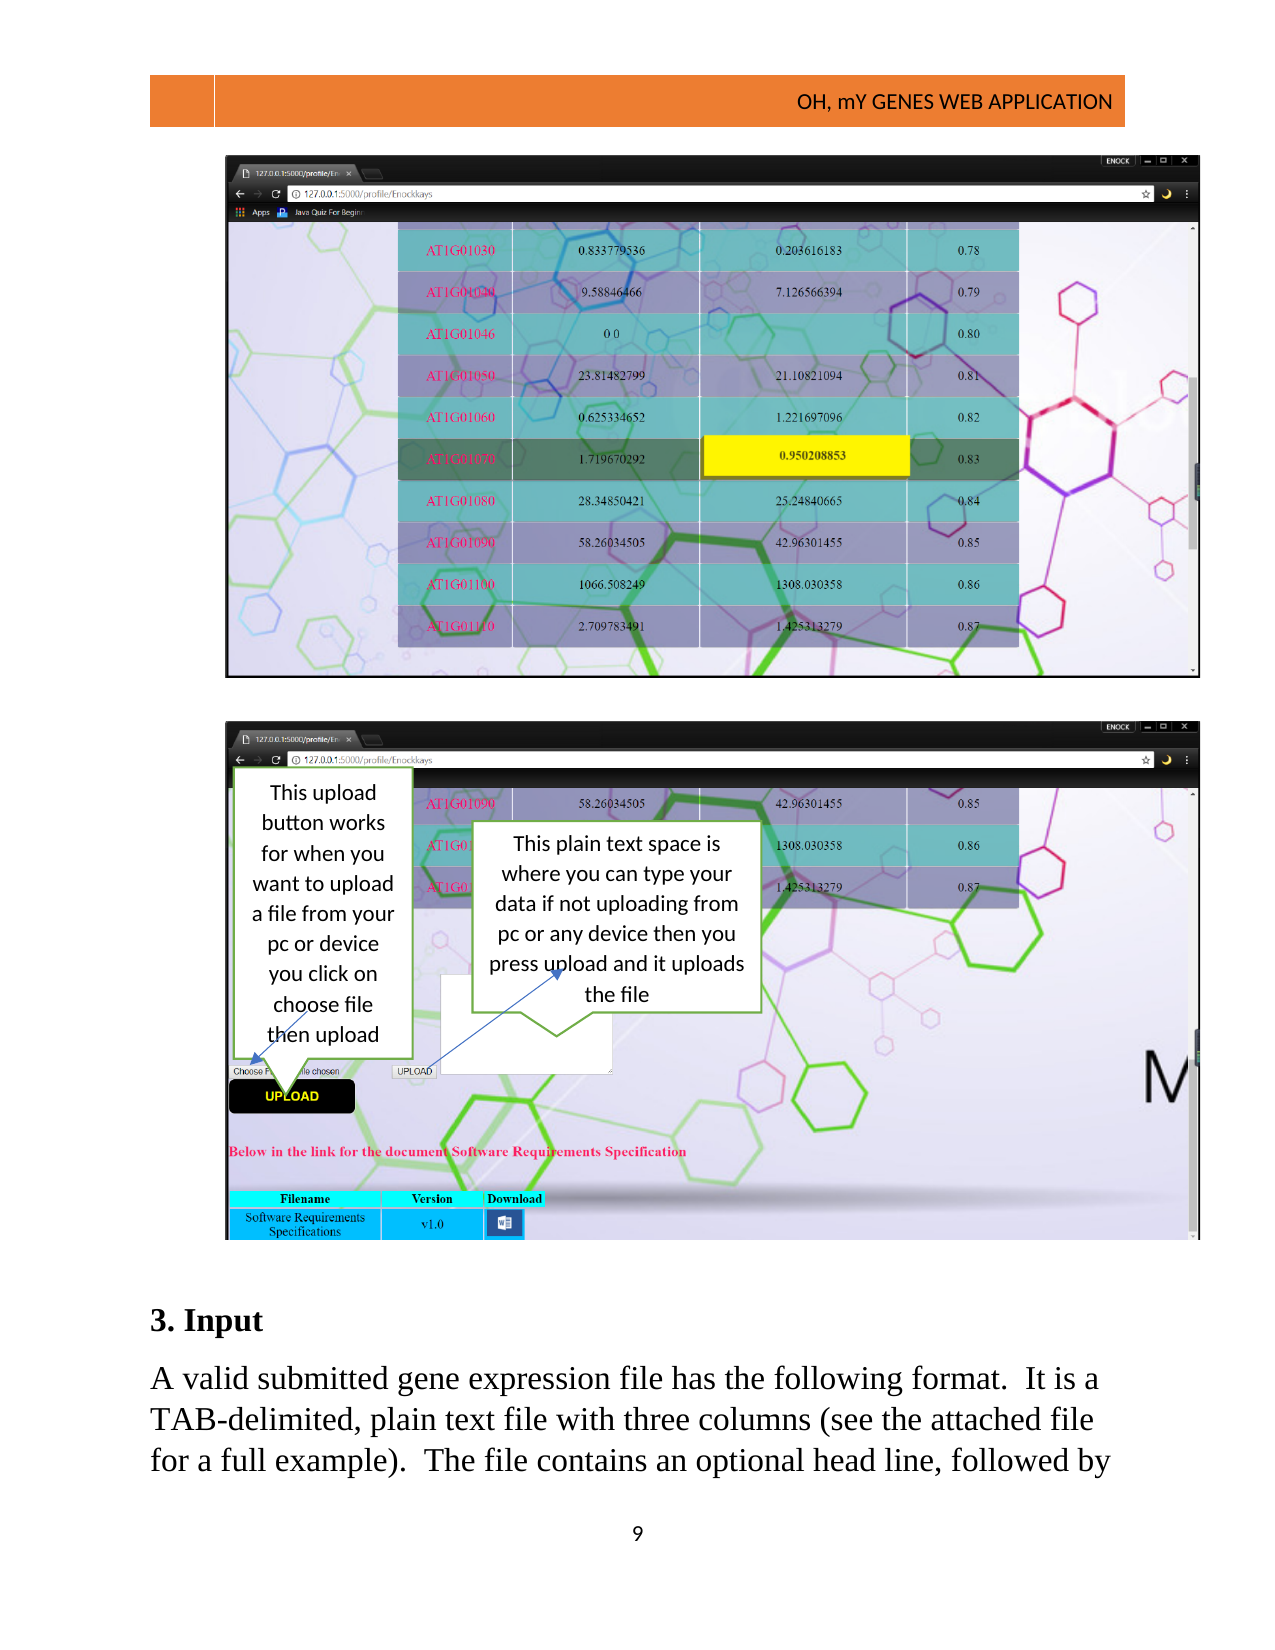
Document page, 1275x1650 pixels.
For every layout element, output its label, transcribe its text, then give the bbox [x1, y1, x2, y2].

picture [488, 1211, 521, 1235]
text 3. Input [150, 1300, 1125, 1338]
picture [225, 721, 1200, 1240]
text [150, 1358, 1125, 1479]
picture [225, 155, 1200, 678]
